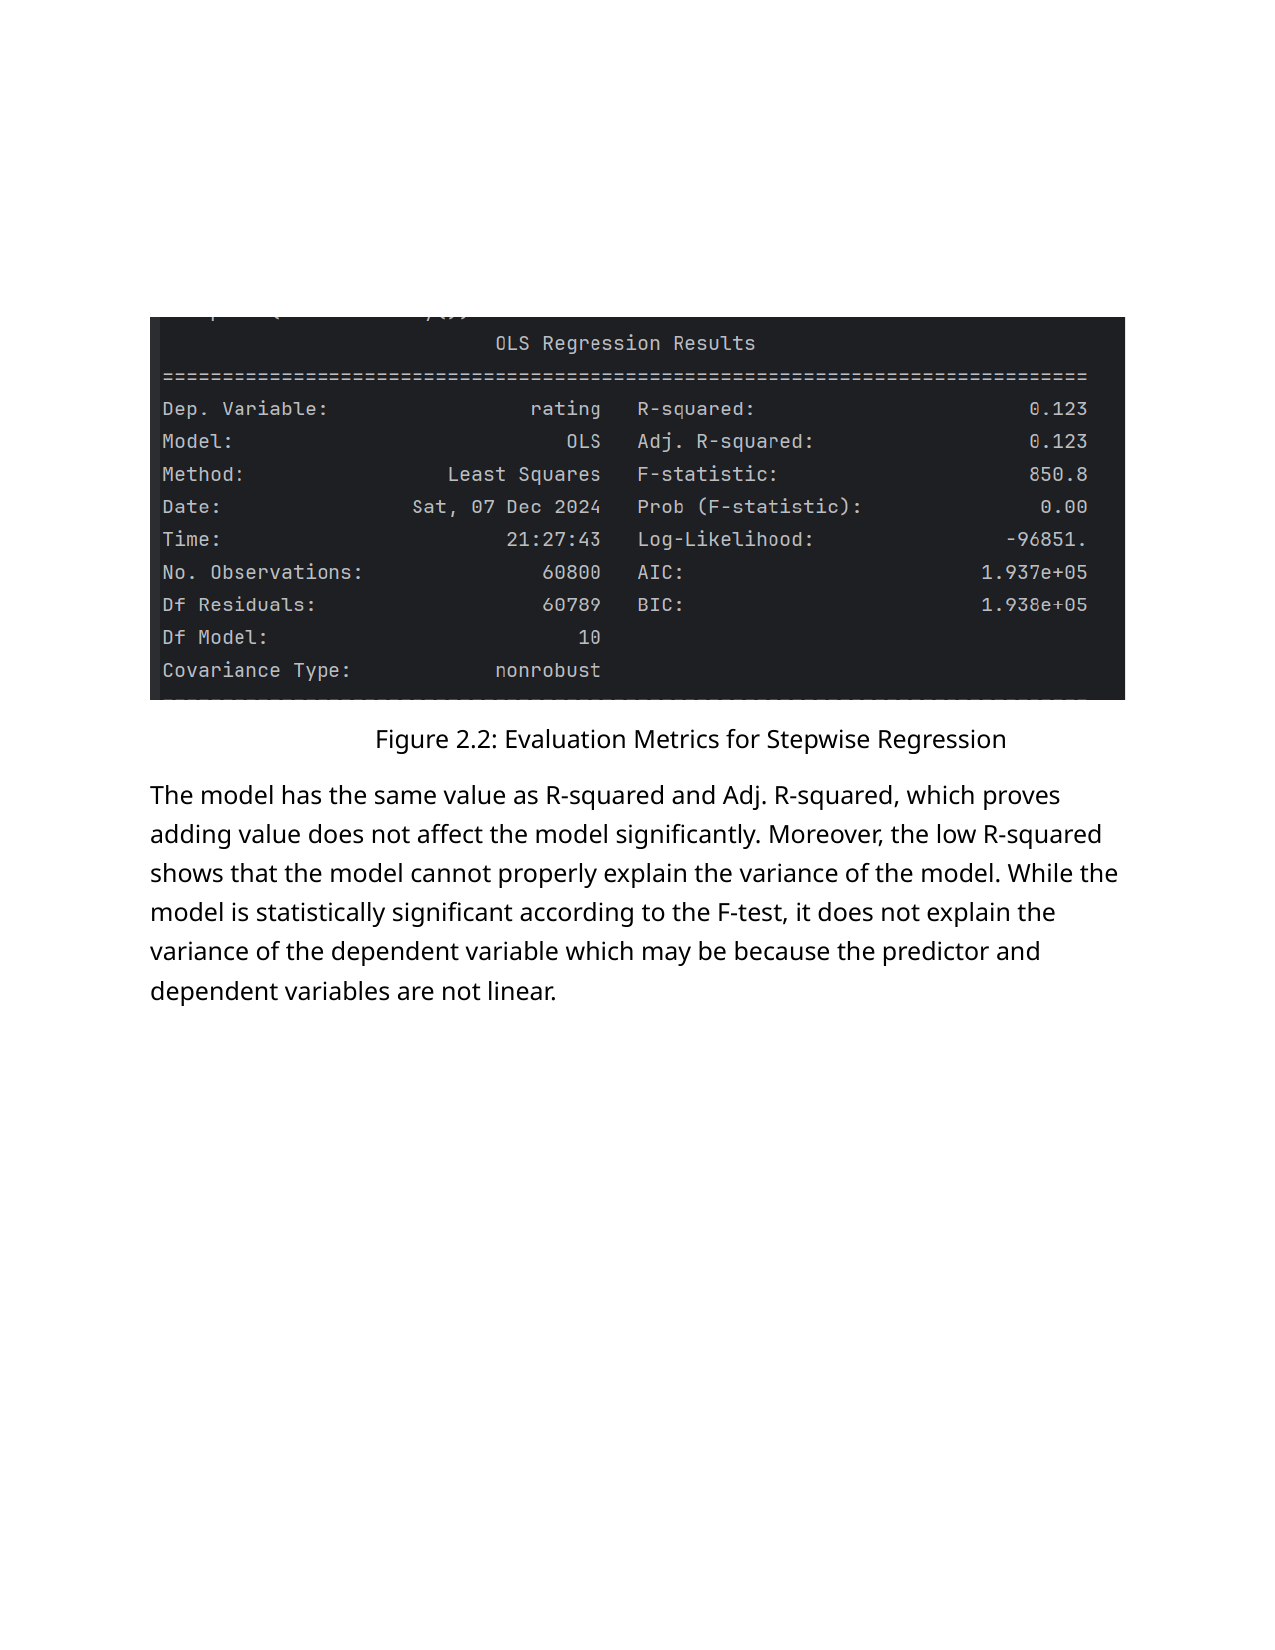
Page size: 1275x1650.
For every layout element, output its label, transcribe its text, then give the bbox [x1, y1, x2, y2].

text Figure 2.2: Evaluation Metrics for Stepwise Regression [150, 722, 1125, 756]
picture [150, 317, 1125, 700]
text The model has the same value as R-squared and Adj. R-squared, which proves adding value does not affect the model significantly. Moreover, the low R-squared shows that the model cannot properly explain the variance of the model. While the model is statistically significant according to the F-test, it does not explain the variance of the dependent variable which may be because the predictor and dependent variables are not linear. [150, 777, 1125, 1007]
